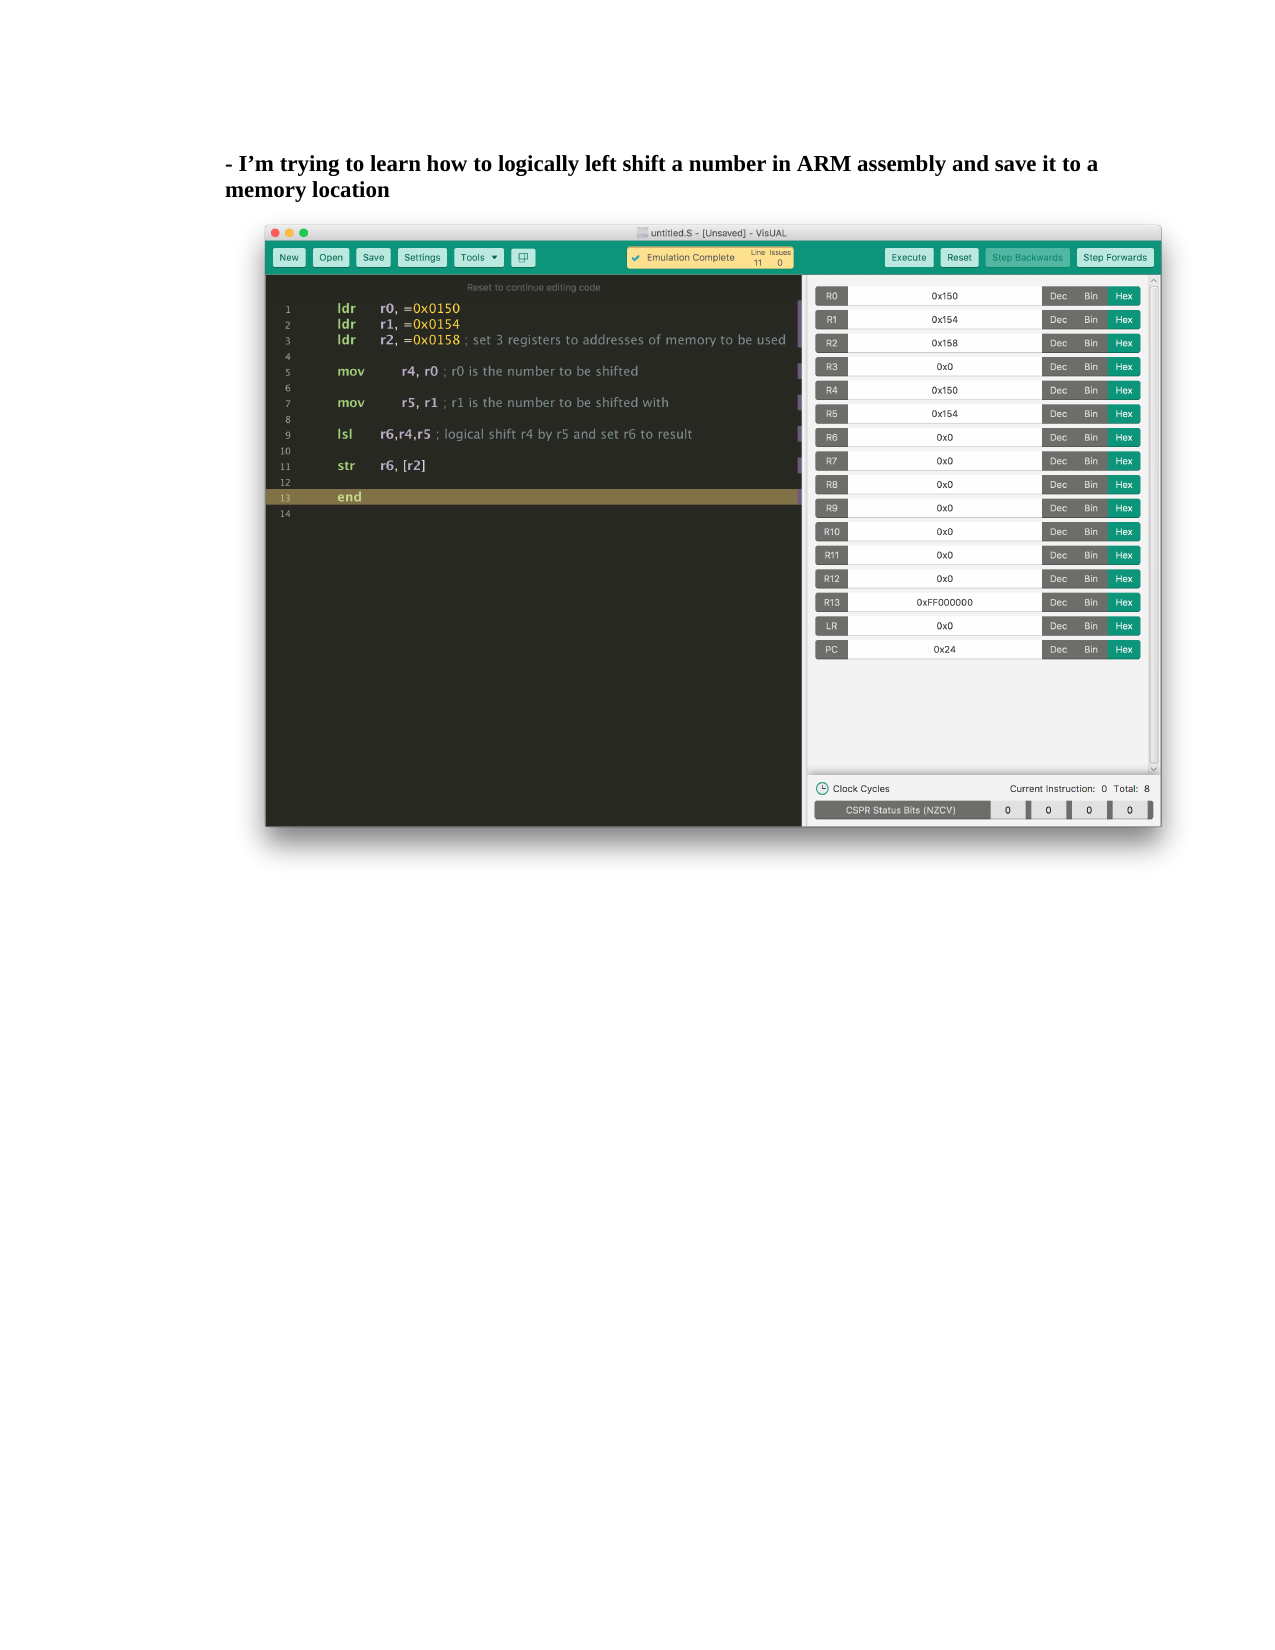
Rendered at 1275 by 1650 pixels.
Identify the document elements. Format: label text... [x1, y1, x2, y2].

picture [225, 202, 1200, 884]
text - I’m trying to learn how to logically left shift a number in ARM assembly and save it to a memory location [225, 150, 1125, 202]
